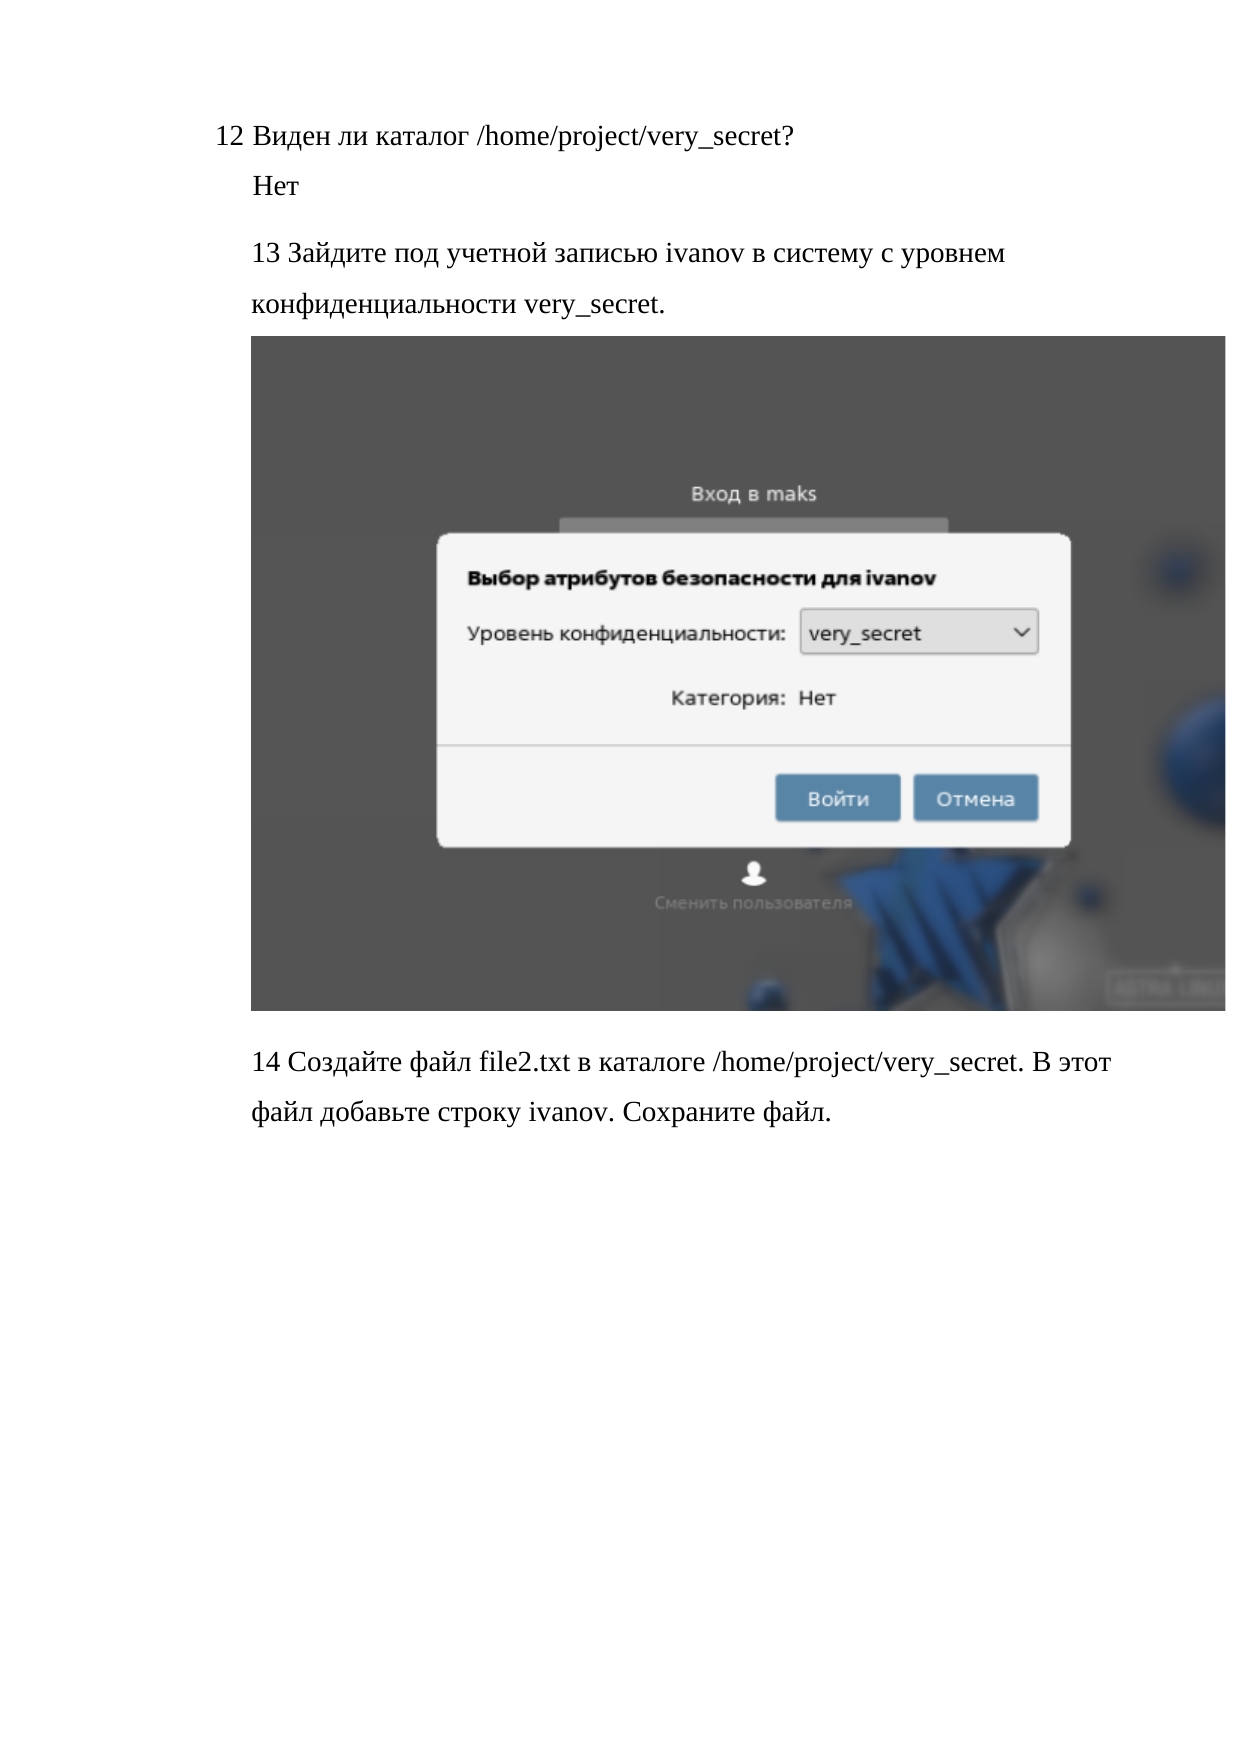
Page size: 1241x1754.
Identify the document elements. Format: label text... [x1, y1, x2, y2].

list Нет [252, 168, 1152, 202]
text 13 Зайдите под учетной записью ivanov в систему с уровнем конфиденциальности very_secret. [251, 235, 1152, 336]
list Виден ли каталог /home/project/very_secret? [215, 118, 1152, 152]
text 14 Создайте файл file2.txt в каталоге /home/project/very_secret. В этот файл добавьте строку ivanov. Сохраните файл. [251, 1044, 1152, 1127]
picture [251, 336, 1226, 1011]
